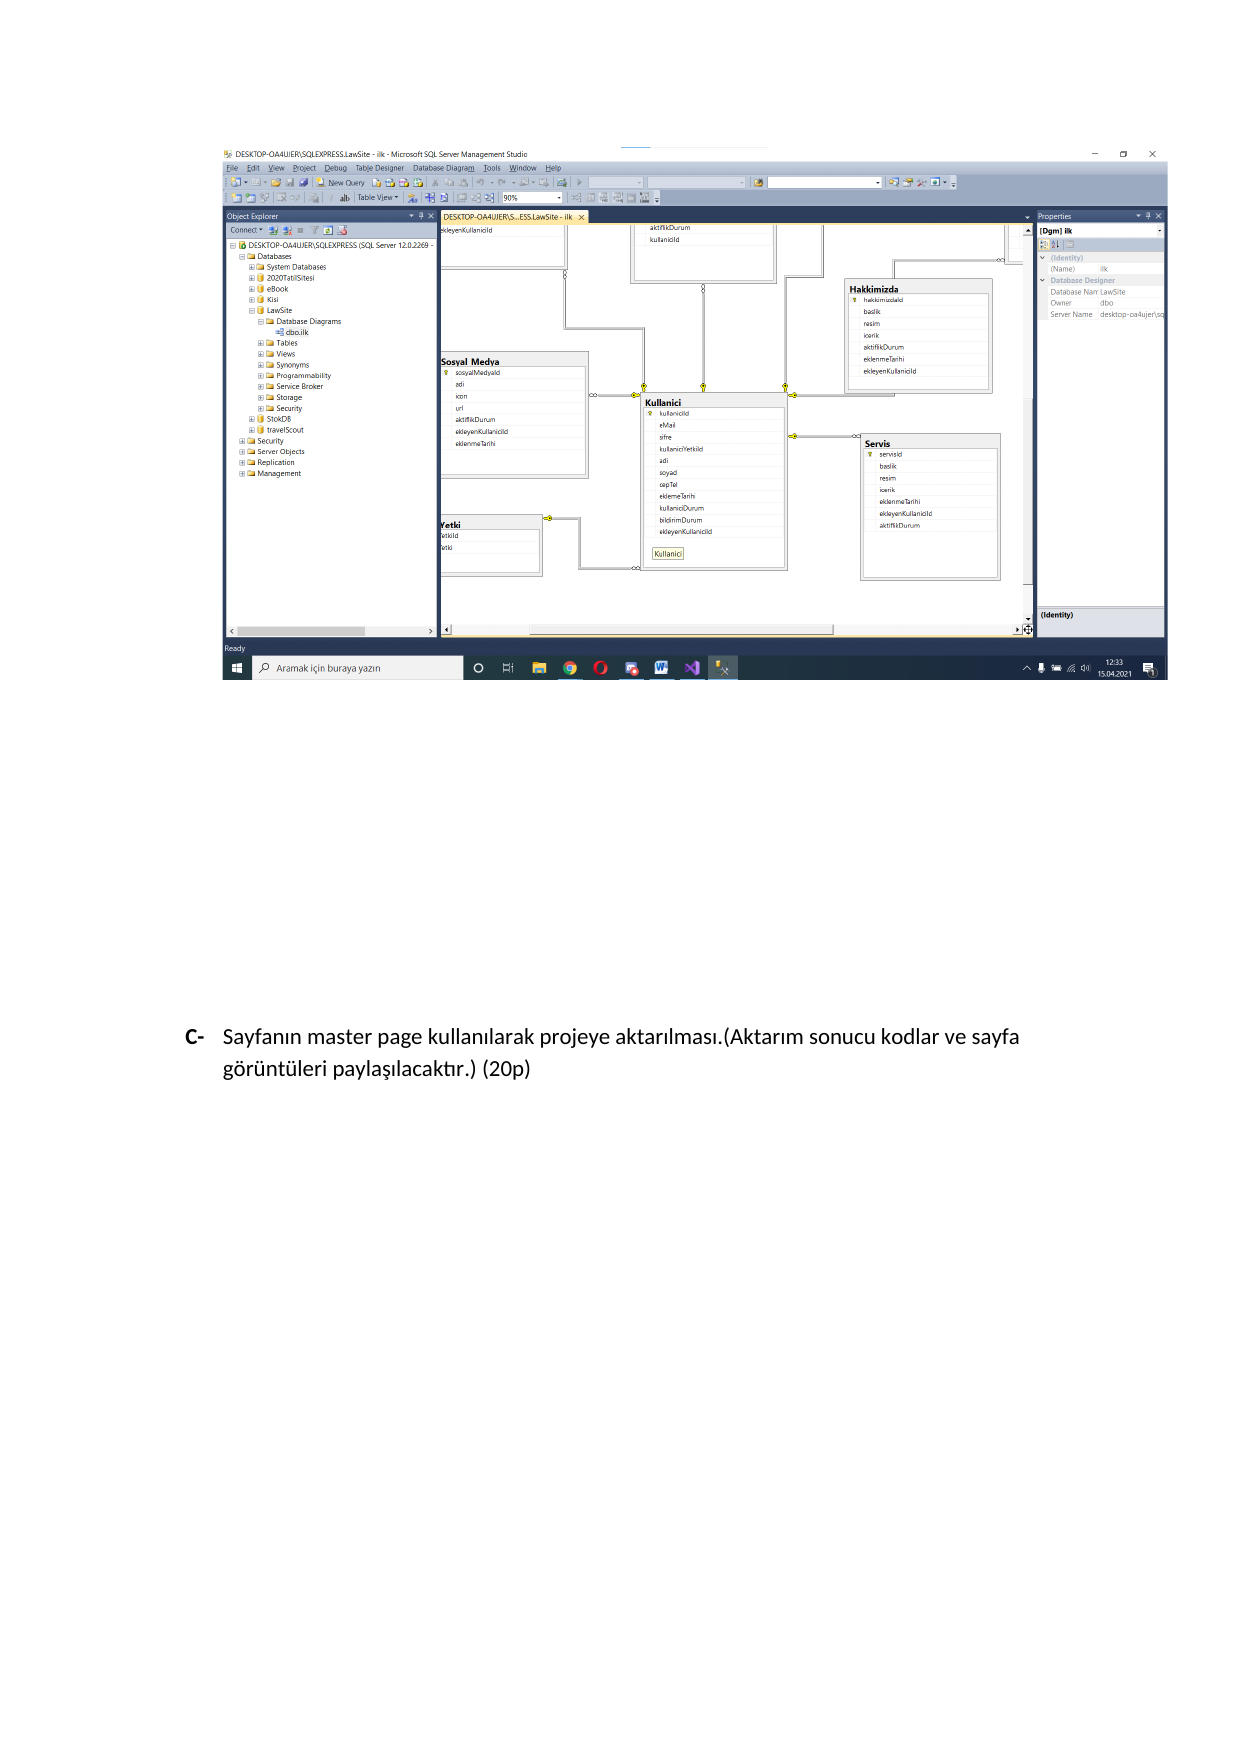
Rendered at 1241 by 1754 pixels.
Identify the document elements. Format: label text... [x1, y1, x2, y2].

list Sayfanın master page kullanılarak projeye aktarılması.(Aktarım sonucu kodlar ve sayfa görüntüleri paylaşılacaktır.) (20p) [185, 1022, 1093, 1082]
picture [222, 147, 1168, 680]
